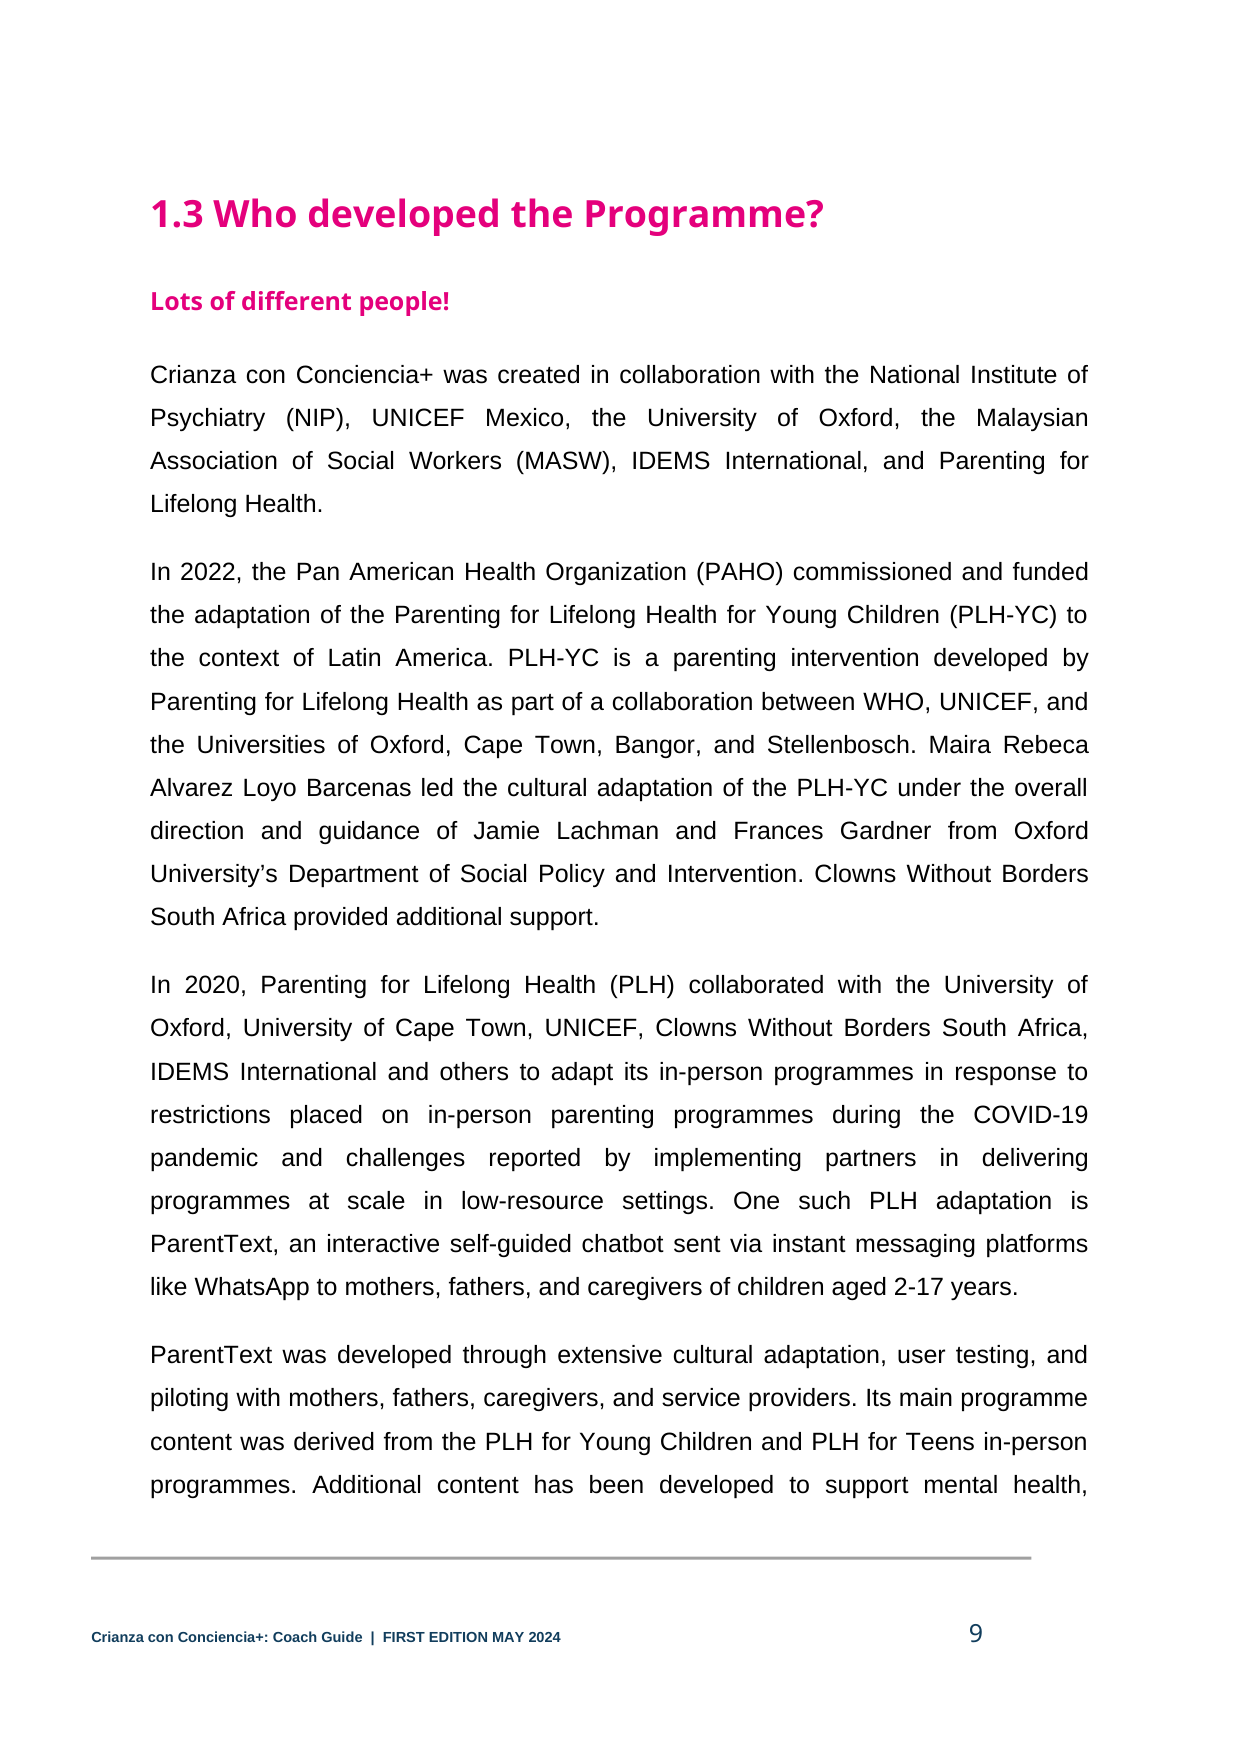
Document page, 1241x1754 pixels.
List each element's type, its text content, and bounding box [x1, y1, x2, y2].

text Lots of different people! [150, 284, 1090, 318]
text In 2022, the Pan American Health Organization (PAHO) commissioned and funded the adaptation of the Parenting for Lifelong Health for Young Children (PLH-YC) to the context of Latin America. PLH-YC is a parenting intervention developed by Parenting for Lifelong Health as part of a collaboration between WHO, UNICEF, and the Universities of Oxford, Cape Town, Bangor, and Stellenbosch. Maira Rebeca Alvarez Loyo Barcenas led the cultural adaptation of the PLH-YC under the overall direction and guidance of Jamie Lachman and Frances Gardner from Oxford University’s Department of Social Policy and Intervention. Clowns Without Borders South Africa provided additional support. [150, 557, 1090, 931]
subtitle 1.3 Who developed the Programme? [150, 187, 1090, 238]
text In 2020, Parenting for Lifelong Health (PLH) collaborated with the University of Oxford, University of Cape Town, UNICEF, Clowns Without Borders South Africa, IDEMS International and others to adapt its in-person programmes in response to restrictions placed on in-person parenting programmes during the COVID-19 pandemic and challenges reported by implementing partners in delivering programmes at scale in low-resource settings. One such PLH adaptation is ParentText, an interactive self-guided chatbot sent via instant messaging platforms like WhatsApp to mothers, fathers, and caregivers of children aged 2-17 years. [150, 970, 1090, 1301]
text Crianza con Conciencia+ was created in collaboration with the National Institute of Psychiatry (NIP), UNICEF Mexico, the University of Oxford, the Malaysian Association of Social Workers (MASW), IDEMS International, and Parenting for Lifelong Health. [150, 360, 1090, 518]
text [150, 1340, 1090, 1498]
